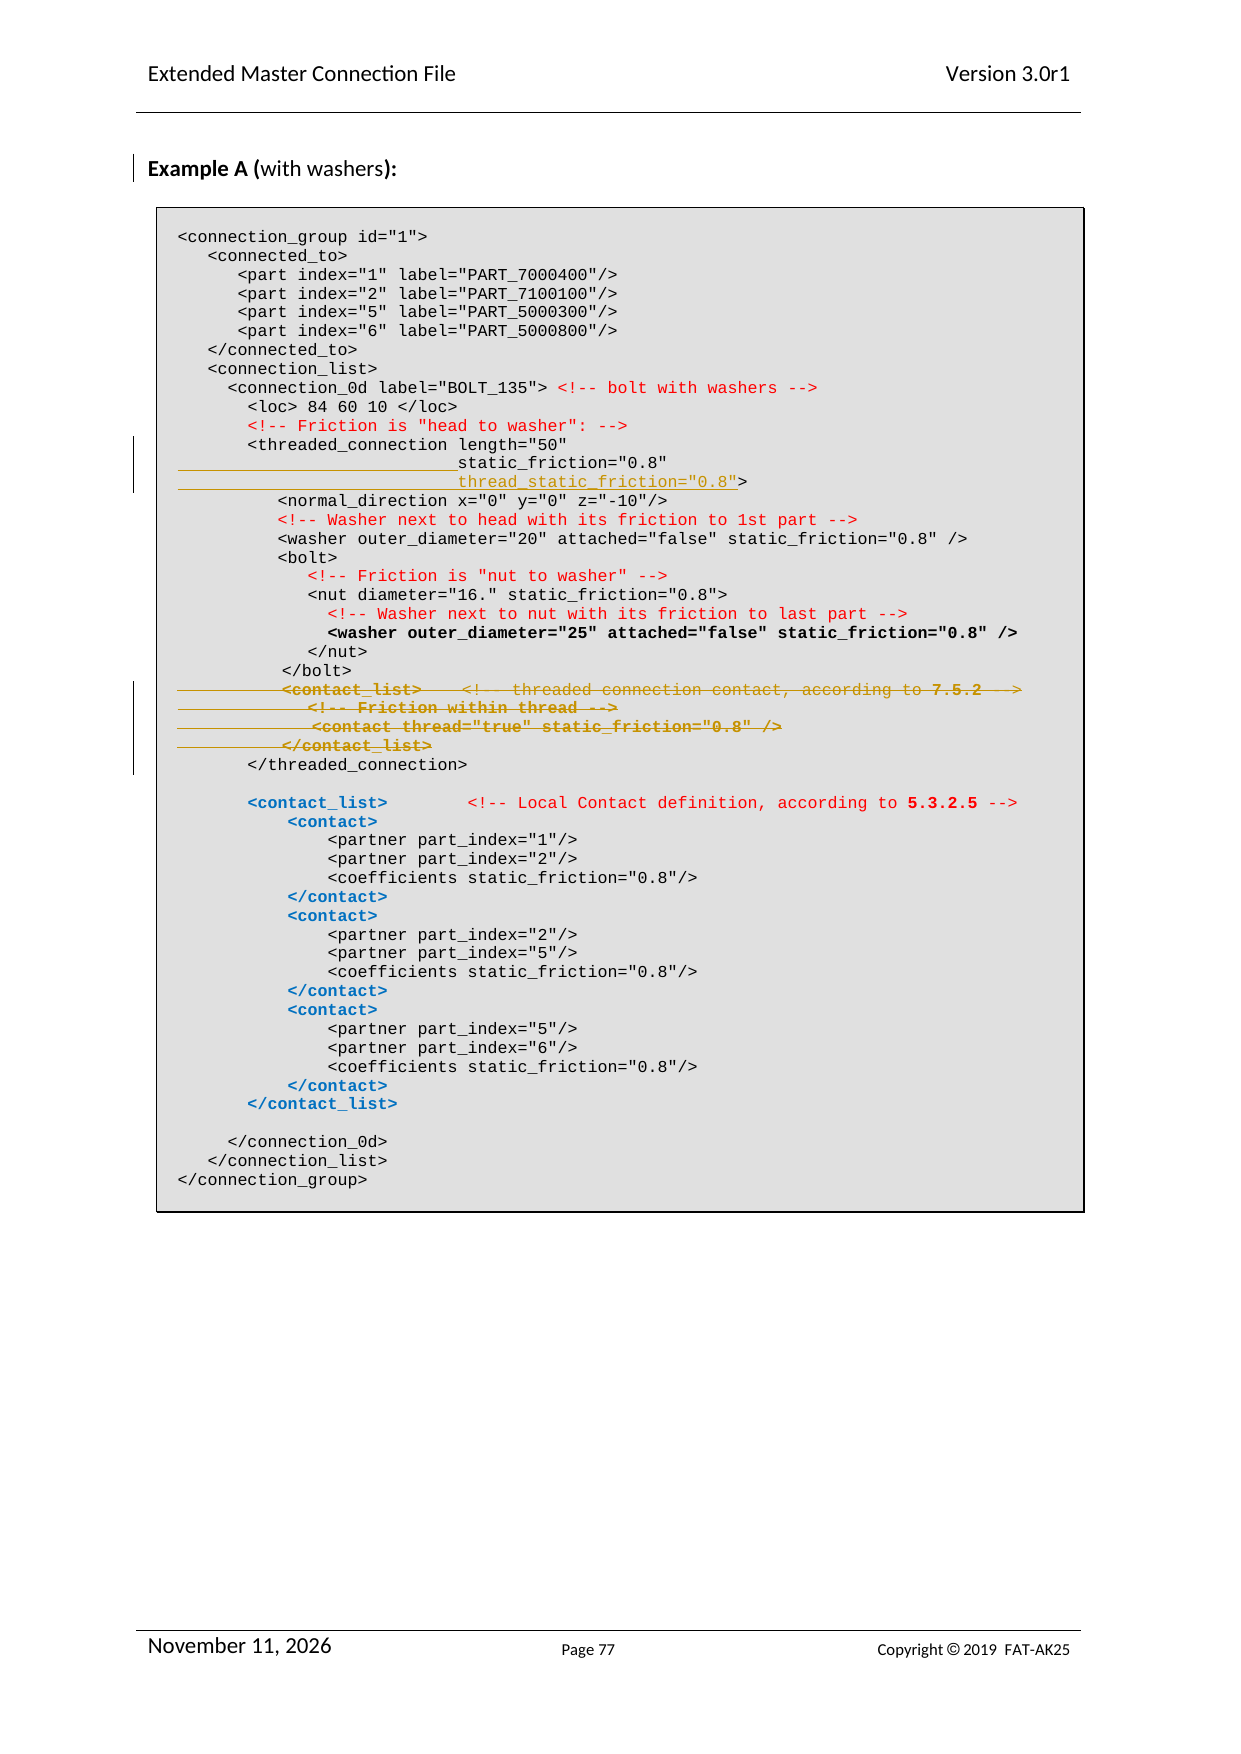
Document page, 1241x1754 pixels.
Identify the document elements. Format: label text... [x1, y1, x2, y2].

text <contact_list> <!-- Local Contact definition, according to 5.3.2.5 --> [157, 791, 1083, 810]
text <contact> [157, 998, 1083, 1017]
text </threaded_connection> [157, 753, 1083, 772]
text <nut diameter="16." static_friction="0.8"> [157, 584, 1083, 603]
text <partner part_index="1"/> [157, 829, 1083, 848]
text <normal_direction x="0" y="0" z="-10"/> [157, 489, 1083, 508]
text </contact> [157, 1074, 1083, 1093]
text </nut> [157, 640, 1083, 659]
text <connection_0d label="BOLT_135"> <!-- bolt with washers --> [157, 376, 1083, 395]
text </contact_list> [157, 1093, 1083, 1112]
text </connection_0d> [157, 1131, 1083, 1149]
text Example A (with washers): [148, 154, 1092, 182]
text <part index="5" label="PART_5000300"/> [157, 301, 1083, 320]
text <!-- Friction is "head to washer": --> [157, 414, 1083, 433]
text <part index="1" label="PART_7000400"/> [157, 263, 1083, 282]
text <partner part_index="2"/> [157, 923, 1083, 942]
text <part index="2" label="PART_7100100"/> [157, 282, 1083, 301]
text <loc> 84 60 10 </loc> [157, 395, 1083, 414]
text <connection_list> [157, 357, 1083, 376]
text <partner part_index="2"/> [157, 848, 1083, 867]
text </bolt> [157, 659, 1083, 678]
text <coefficients static_friction="0.8"/> [157, 1055, 1083, 1074]
text </connected_to> [157, 339, 1083, 357]
text <connection_group id="1"> [157, 226, 1083, 244]
text </connection_list> [157, 1149, 1083, 1168]
text <!-- Washer next to nut with its friction to last part --> [157, 603, 1083, 621]
text <partner part_index="6"/> [157, 1036, 1083, 1055]
text </contact> [157, 980, 1083, 998]
text static_friction="0.8" [157, 452, 1083, 471]
text <coefficients static_friction="0.8"/> [157, 867, 1083, 885]
text <washer outer_diameter="25" attached="false" static_friction="0.8" /> [157, 621, 1083, 640]
text <partner part_index="5"/> [157, 1017, 1083, 1036]
text <!-- Friction is "nut to washer" --> [157, 565, 1083, 584]
text <partner part_index="5"/> [157, 942, 1083, 961]
text <bolt> [157, 546, 1083, 565]
text </connection_group> [157, 1168, 1083, 1187]
text <!-- Washer next to head with its friction to 1st part --> [157, 508, 1083, 527]
text <threaded_connection length="50" [157, 433, 1083, 452]
text <connected_to> [157, 244, 1083, 263]
text <washer outer_diameter="20" attached="false" static_friction="0.8" /> [157, 527, 1083, 546]
text </contact> [157, 885, 1083, 904]
text <coefficients static_friction="0.8"/> [157, 961, 1083, 980]
text <contact> [157, 904, 1083, 923]
text > [157, 471, 1083, 489]
text <contact> [157, 810, 1083, 829]
text <part index="6" label="PART_5000800"/> [157, 320, 1083, 339]
